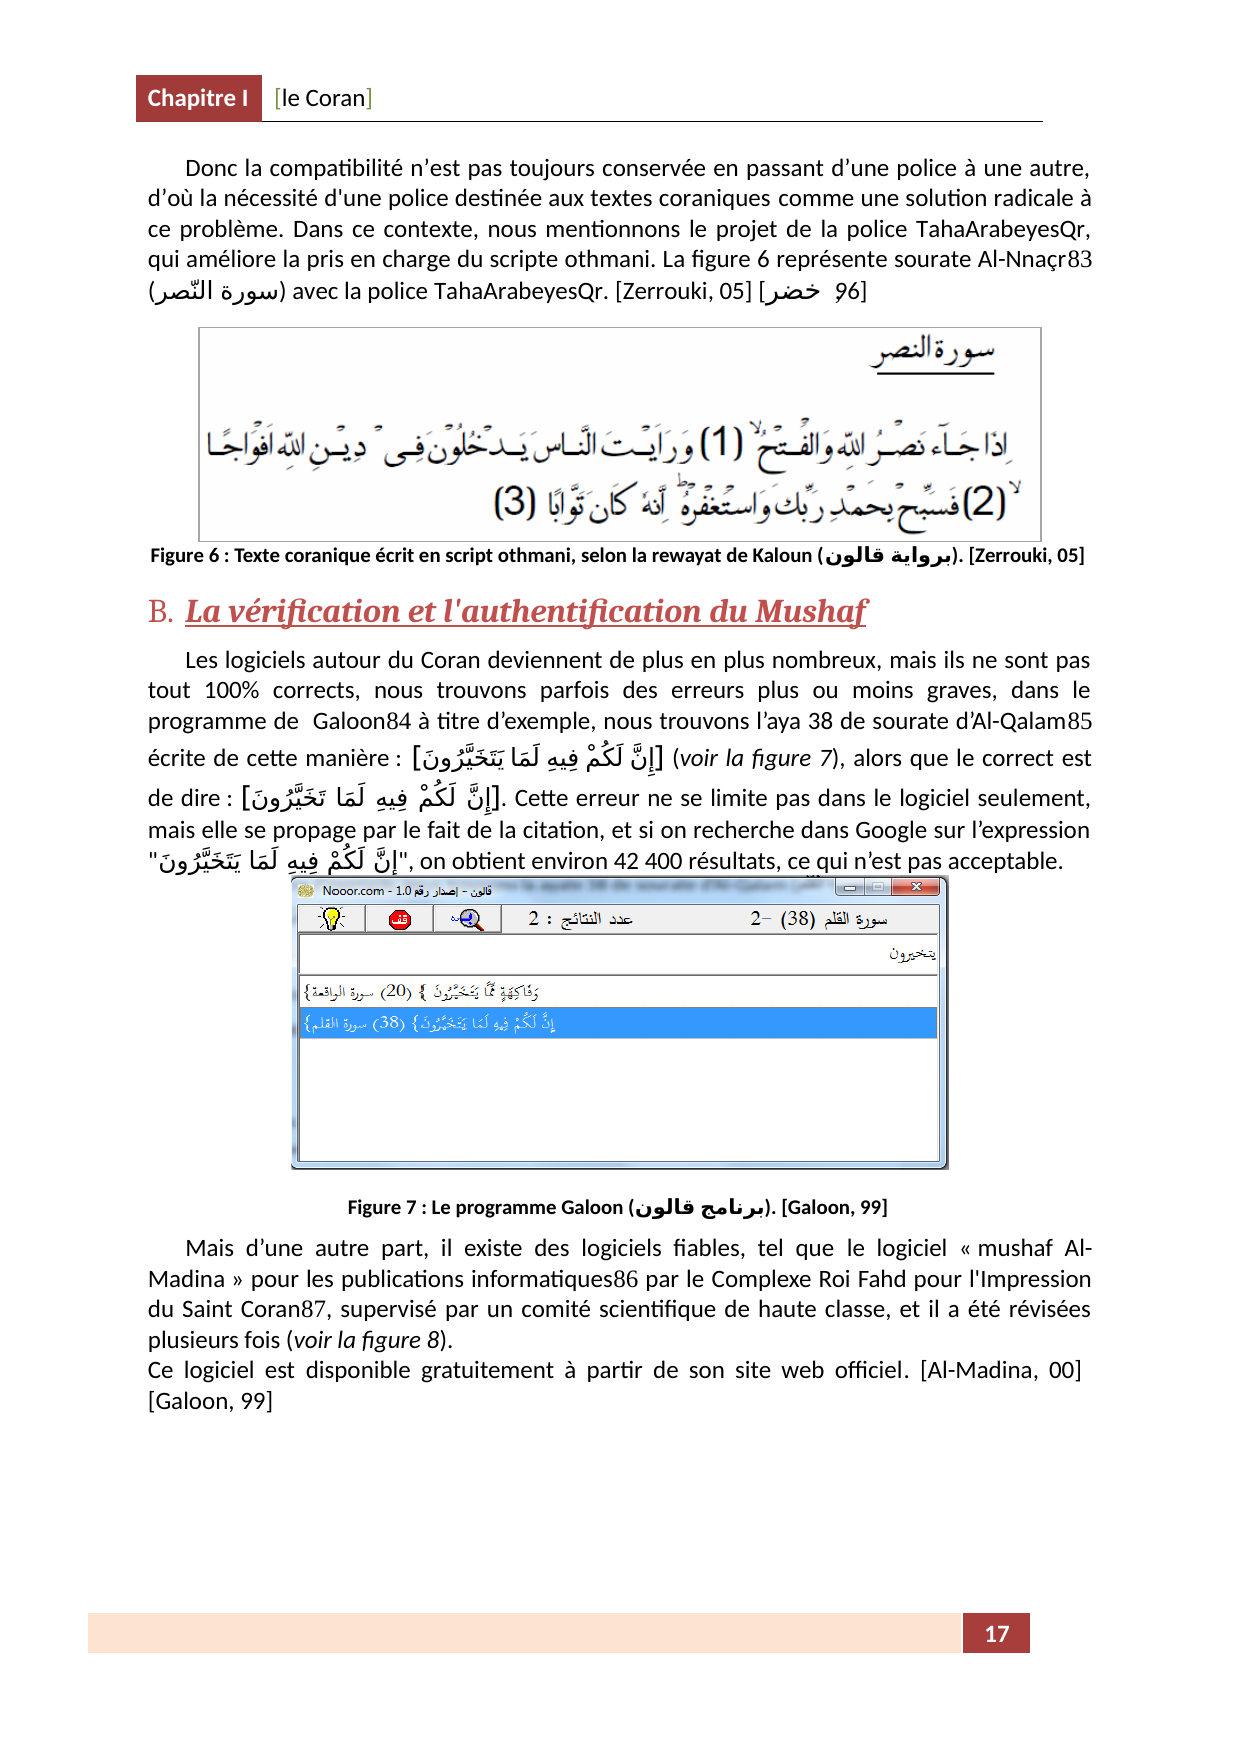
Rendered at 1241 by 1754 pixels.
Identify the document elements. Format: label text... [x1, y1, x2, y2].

text Figure 7 : Le programme Galoon (برنامج قالون). [Galoon, 99] [148, 1194, 1092, 1220]
text Donc la compatibilité n’est pas toujours conservée en passant d’une police à une autre, d’où la nécessité d'une police destinée aux textes coraniques comme une solution radicale à ce problème. Dans ce contexte, nous mentionnons le projet de la police TahaArabeyesQr, qui améliore la pris en charge du scripte othmani. La figure 6 représente sourate Al-Nnaçr (سورة النّصر) avec la police TahaArabeyesQr. [148, 152, 1092, 306]
text Les logiciels autour du Coran deviennent de plus en plus nombreux, mais ils ne sont pas tout 100% corrects, nous trouvons parfois des erreurs plus ou moins graves, dans le programme de Galoon à titre d’exemple, nous trouvons l’aya 38 de sourate d’Al-Qalam écrite de cette manière : [إِنَّ لَكُمْ فِيهِ لَمَا يَتَخَيَّرُونَ] (voir la figure 7), alors que le correct est de dire : [إِنَّ لَكُمْ فِيهِ لَمَا تَخَيَّرُونَ]. Cette erreur ne se limite pas dans le logiciel seulement, mais elle se propage par le fait de la citation, et si on recherche dans Google sur l’expression "إِنَّ لَكُمْ فِيهِ لَمَا يَتَخَيَّرُونَ", on obtient environ 42 400 résultats, ce qui n’est pas acceptable. [148, 644, 1092, 876]
text La vérification et l'authentification du Mushaf [148, 593, 1092, 631]
text Mais d’une autre part, il existe des logiciels fiables, tel que le logiciel « mushaf Al-Madina » pour les publications informatiques par le Complexe Roi Fahd pour l'Impression du Saint Coran, supervisé par un comité scientifique de haute classe, et il a été révisées plusieurs fois (voir la figure 8). Ce logiciel est disponible gratuitement à partir de son site web officiel. [148, 1324, 1092, 1416]
text Mais d’une autre part, il existe des logiciels fiables, tel que le logiciel « mushaf Al-Madina » pour les publications informatiques par le Complexe Roi Fahd pour l'Impression du Saint Coran, supervisé par un comité scientifique de haute classe, et il a été révisées plusieurs fois (voir la figure 8). Ce logiciel est disponible gratuitement à partir de son site web officiel. [148, 1232, 1092, 1324]
picture [291, 875, 949, 1170]
text Figure 6 : Texte coranique écrit en script othmani, selon la rewayat de Kaloun (برواية قالون). [148, 542, 1092, 568]
picture [200, 328, 1040, 541]
